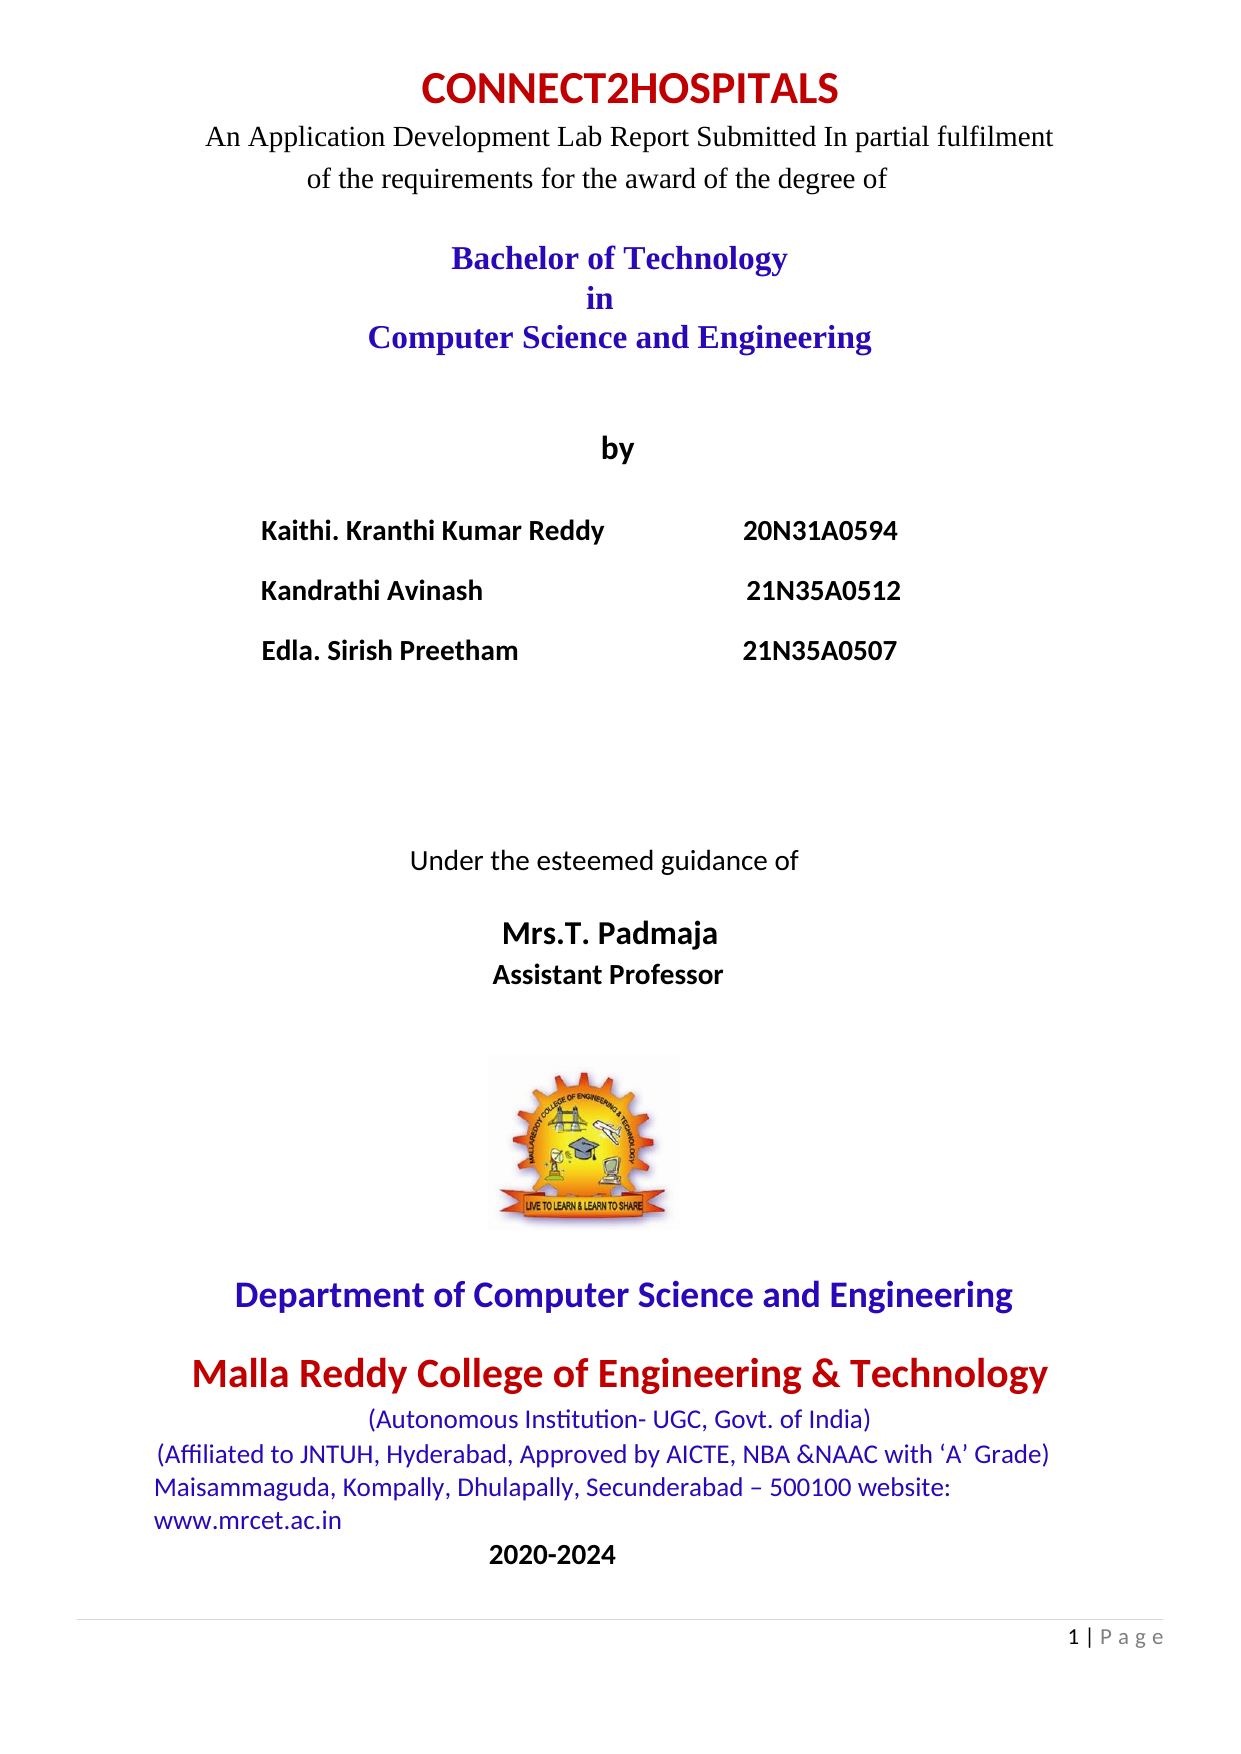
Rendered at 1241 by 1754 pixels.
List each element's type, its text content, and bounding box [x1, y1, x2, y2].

text Under the esteemed guidance of [77, 842, 1014, 877]
text Edla. Sirish Preetham 21N35A0507 [77, 632, 1163, 668]
text Kaithi. Kranthi Kumar Reddy 20N31A0594 [77, 512, 1163, 548]
text of the requirements for the award of the degree of [153, 161, 1087, 194]
subtitle in [152, 278, 1087, 316]
text CONNECT2HOSPITALS [153, 59, 1087, 115]
text Kandrathi Avinash 21N35A0512 [77, 572, 1163, 608]
picture [487, 1055, 680, 1230]
subtitle Mrs.T. Padmaja [77, 912, 1015, 953]
subtitle by [77, 427, 1015, 468]
text Malla Reddy College of Engineering & Technology [153, 1347, 1087, 1398]
subtitle Department of Computer Science and Engineering [153, 1271, 1087, 1317]
subtitle Assistant Professor [77, 956, 1015, 992]
text An Application Development Lab Report Submitted In partial fulfilment [153, 119, 1087, 153]
subtitle Computer Science and Engineering [152, 318, 1087, 356]
text (Autonomous Institution- UGC, Govt. of India) [152, 1402, 1087, 1435]
text 2020-2024 [77, 1536, 1021, 1572]
subtitle Bachelor of Technology [152, 238, 1087, 277]
